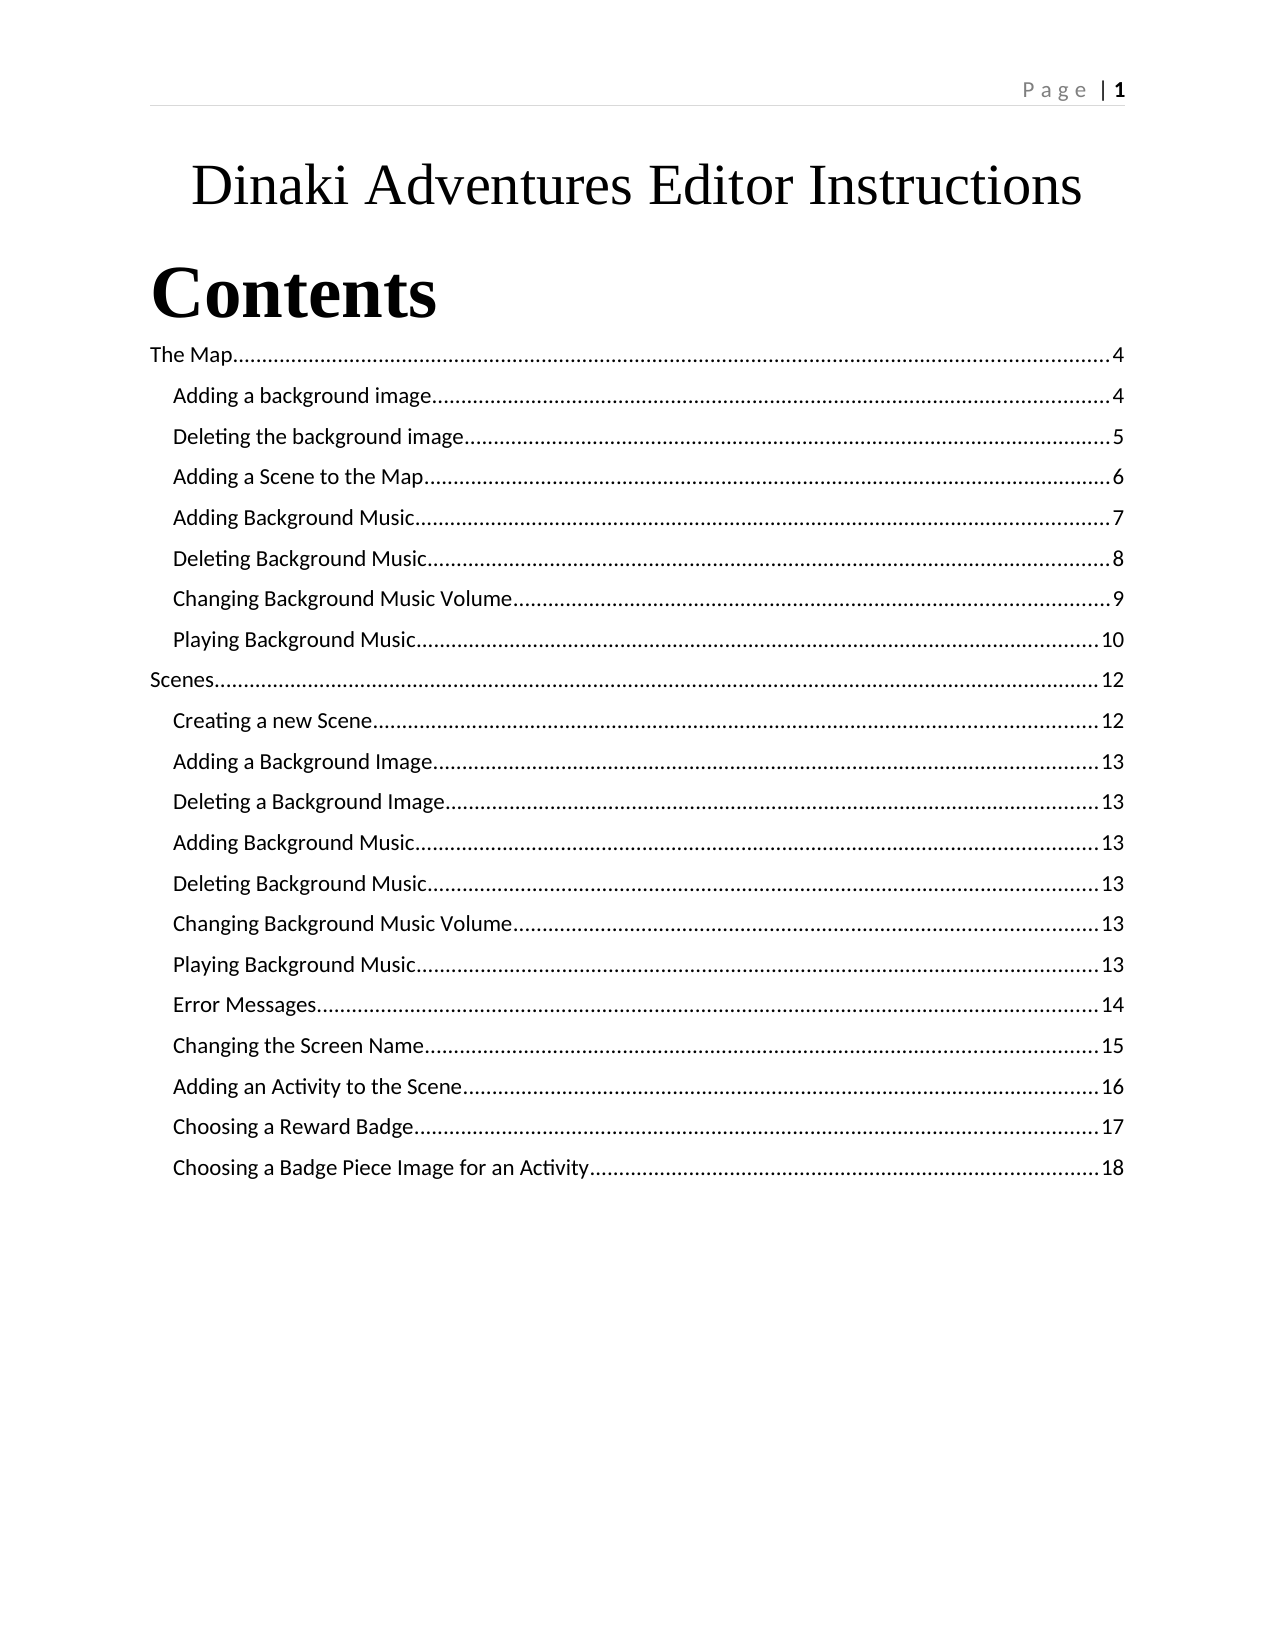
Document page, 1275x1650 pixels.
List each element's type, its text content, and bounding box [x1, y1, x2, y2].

text Dinaki Adventures Editor Instructions [150, 150, 1125, 217]
